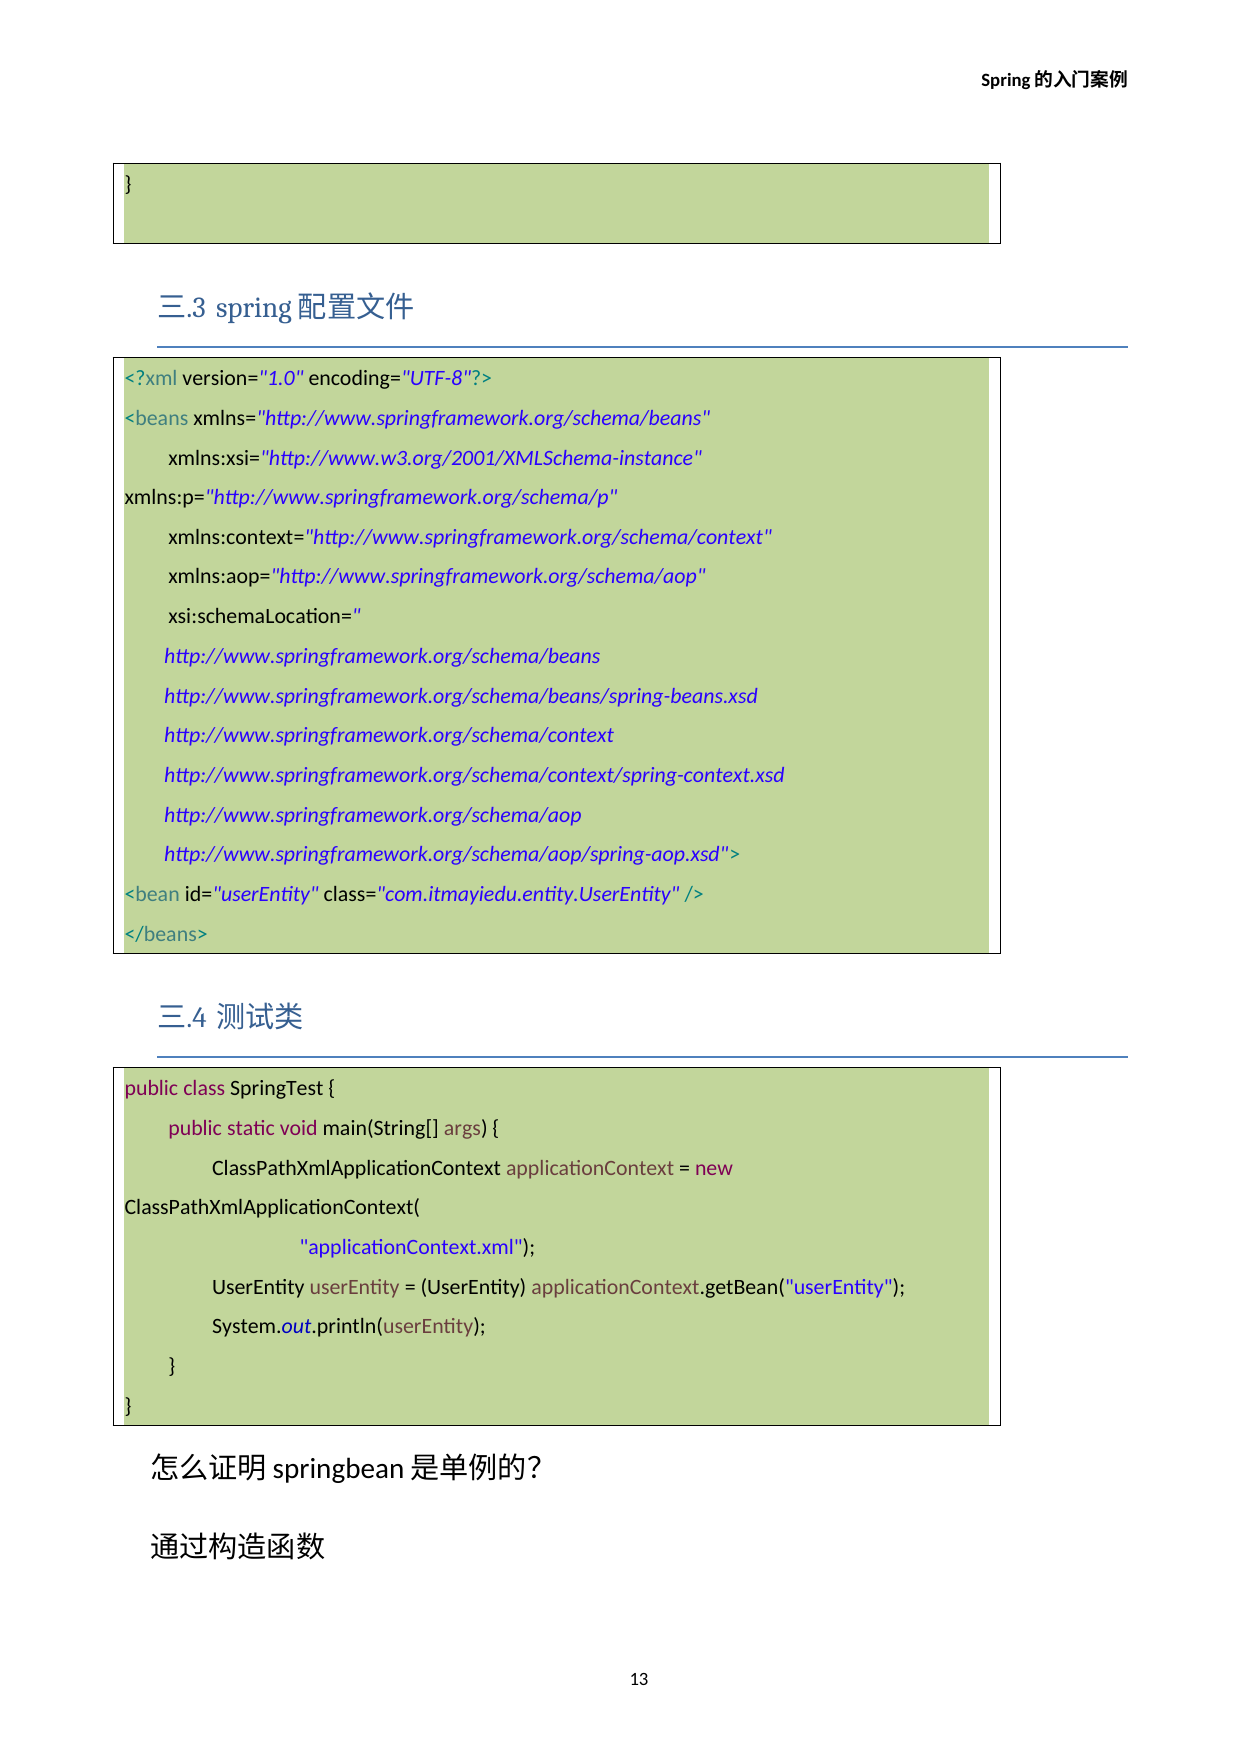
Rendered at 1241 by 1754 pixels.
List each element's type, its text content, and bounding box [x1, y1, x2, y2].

text 怎么证明springbean是单例的？ [112, 1426, 1128, 1506]
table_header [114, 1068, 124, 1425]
subtitle 测试类 [157, 975, 1128, 1056]
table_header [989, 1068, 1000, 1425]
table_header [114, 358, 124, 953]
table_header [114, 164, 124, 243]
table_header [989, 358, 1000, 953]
subtitle spring配置文件 [157, 265, 1128, 346]
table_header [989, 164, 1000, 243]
text 通过构造函数 [112, 1506, 1128, 1585]
